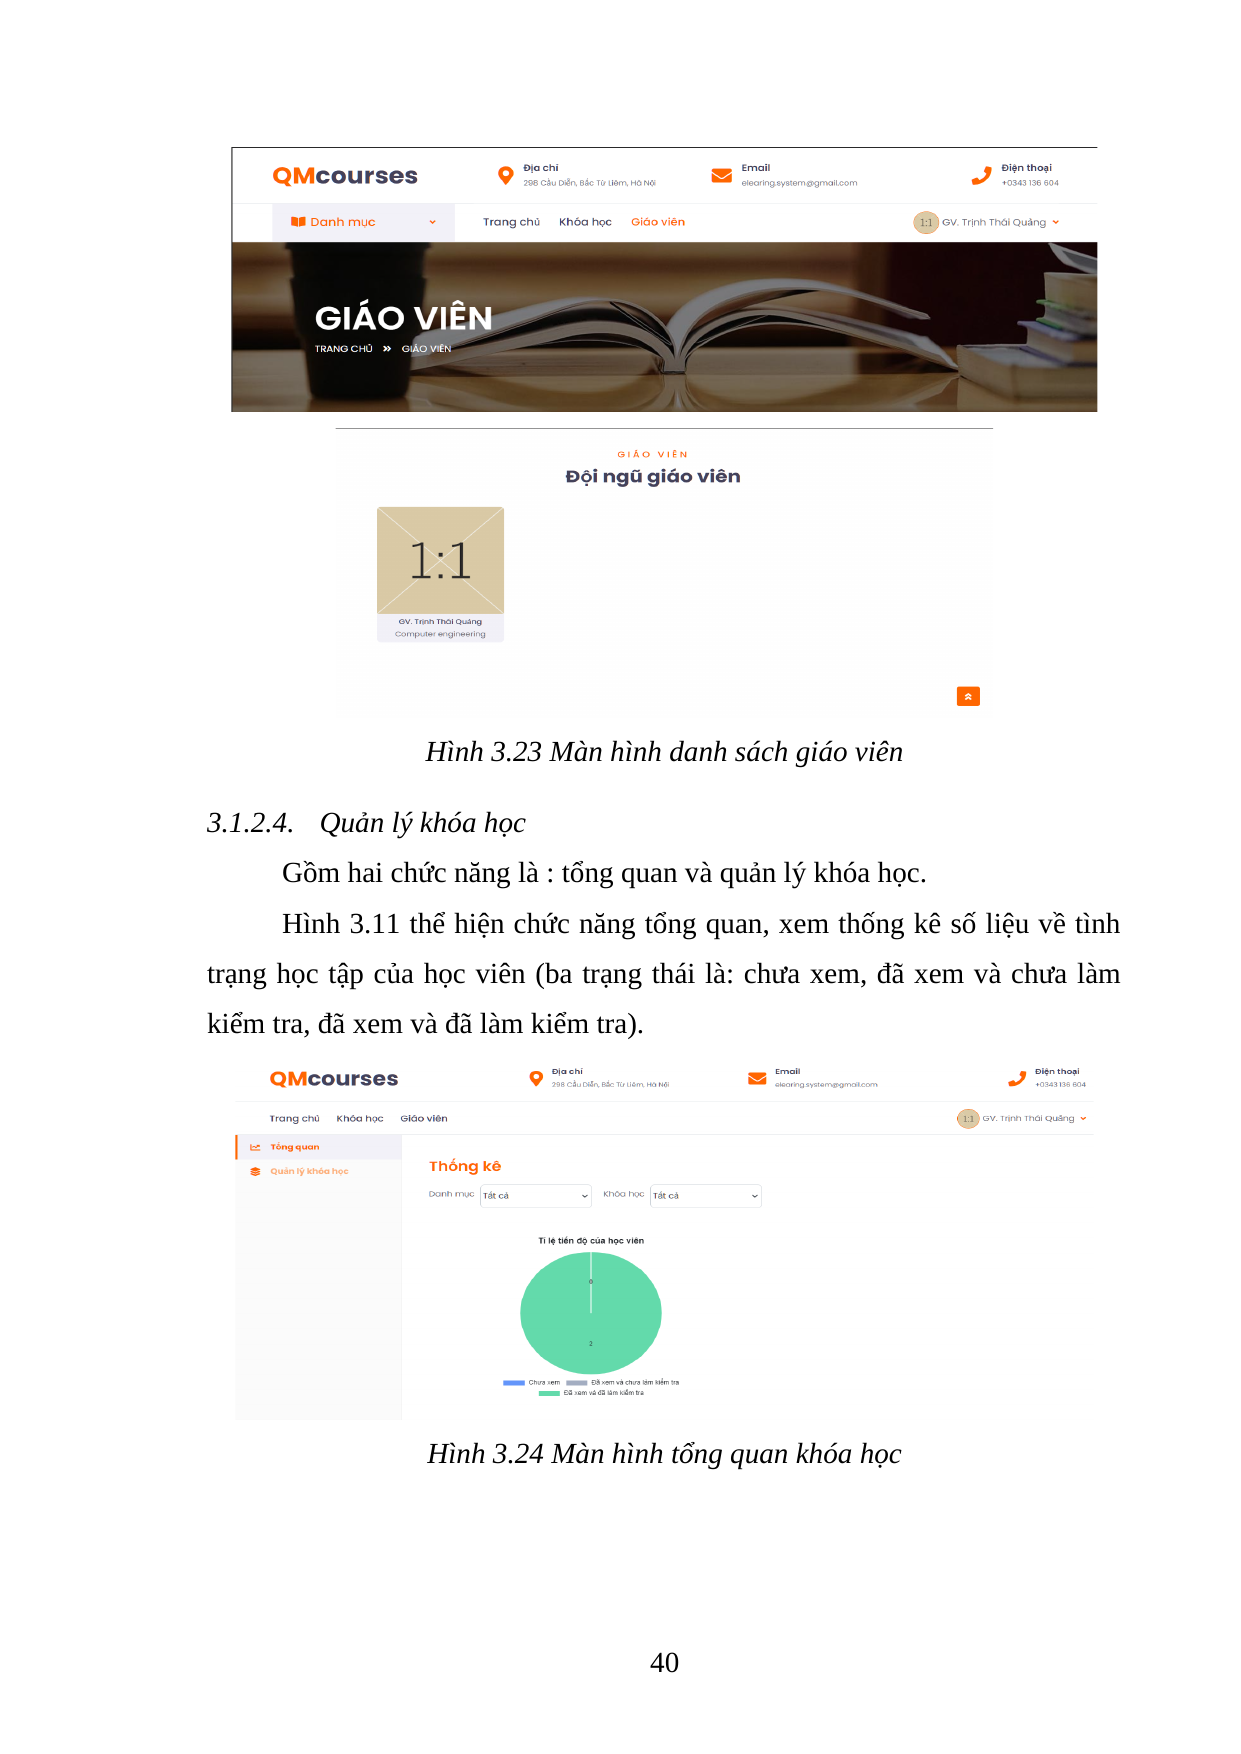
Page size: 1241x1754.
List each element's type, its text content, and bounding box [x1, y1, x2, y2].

picture [335, 428, 994, 718]
picture [231, 147, 1098, 412]
text Hình 3.11 thể hiện chức năng tổng quan, xem thống kê số liệu về tình trạng học tập của học viên (ba trạng thái là: chưa xem, đã xem và chưa làm kiểm tra, đã xem và đã làm kiểm tra). [207, 906, 1122, 1040]
subtitle Quản lý khóa học [207, 805, 1122, 839]
picture [235, 1056, 1094, 1420]
text Gồm hai chức năng là : tổng quan và quản lý khóa học. [207, 856, 1122, 889]
